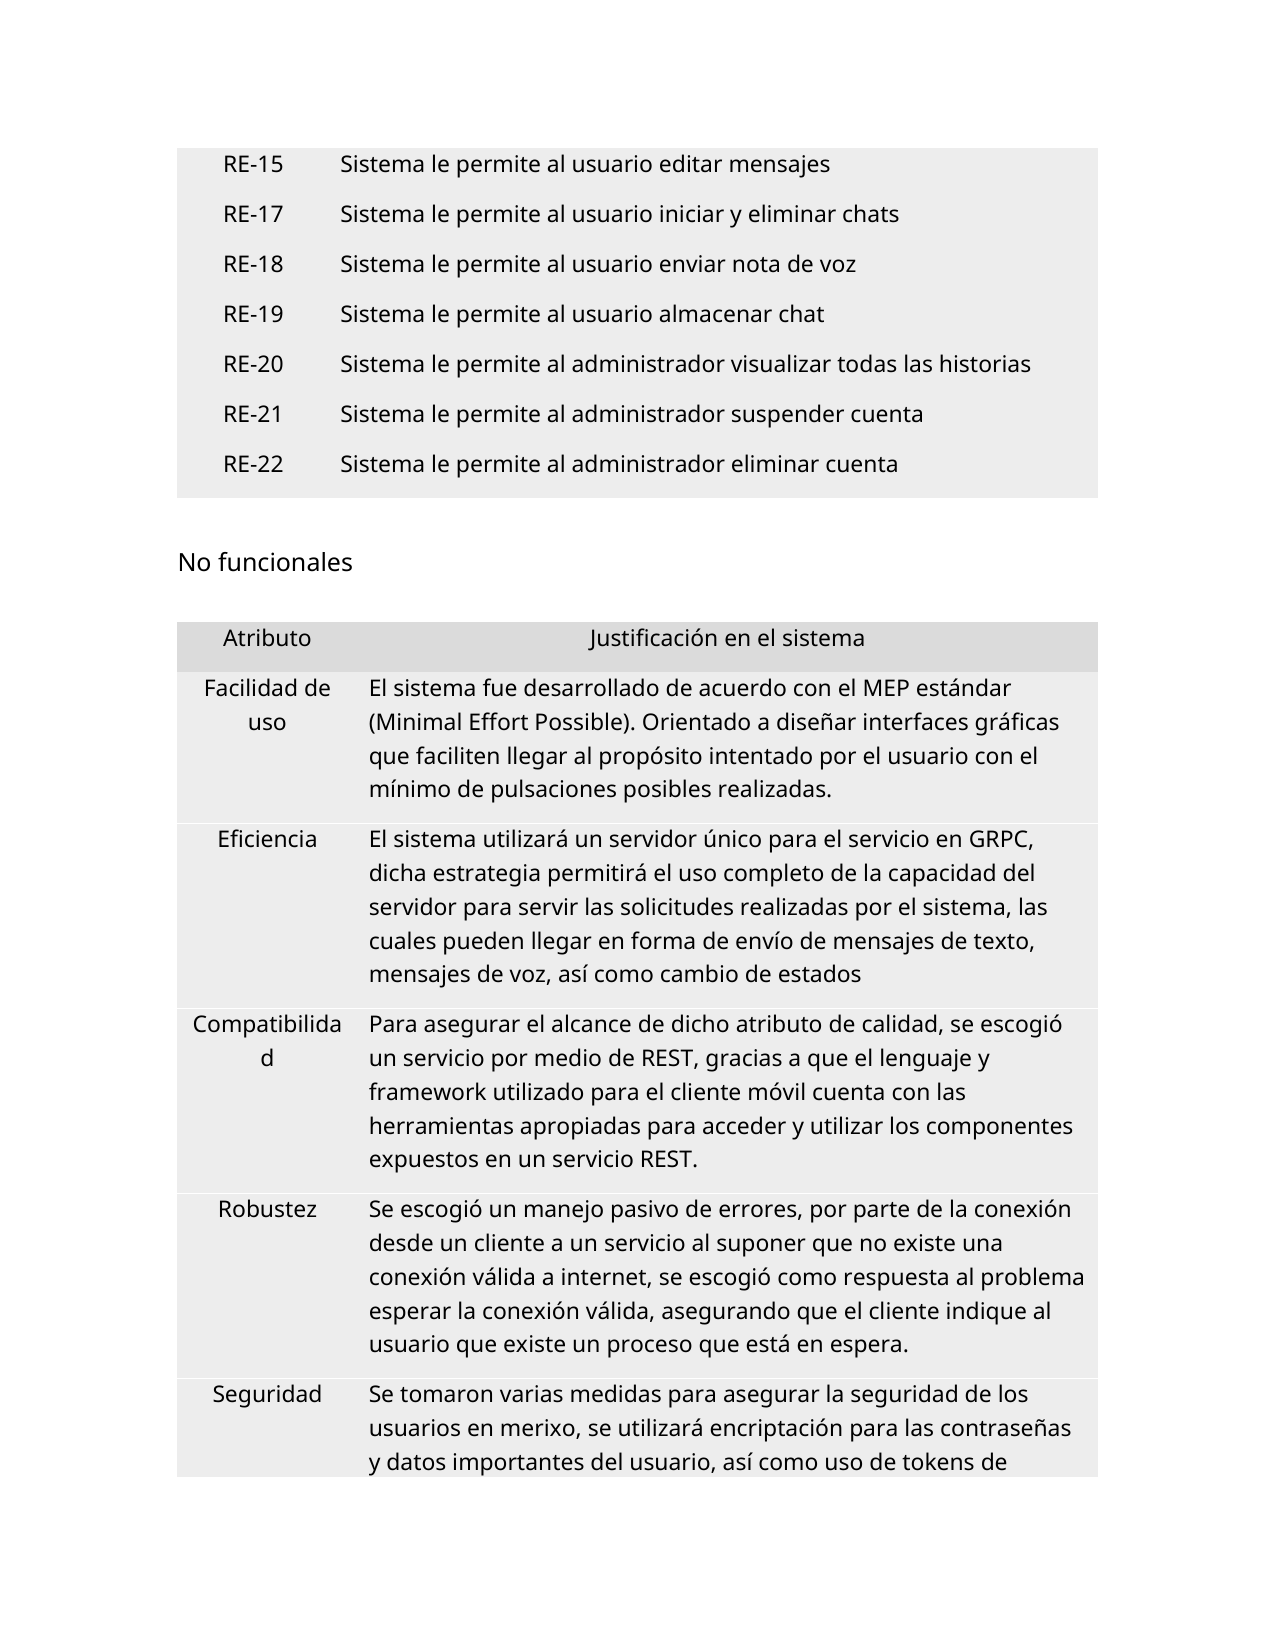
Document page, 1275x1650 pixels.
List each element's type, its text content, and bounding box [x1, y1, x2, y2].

table_cell RE-21 [177, 398, 329, 448]
table_cell Para asegurar el alcance de dicho atributo de calidad, se escogió un servicio por medio de REST, gracias a que el lenguaje y framework utilizado para el cliente móvil cuenta con las herramientas apropiadas para acceder y utilizar los componentes expuestos en un servicio REST. [357, 1009, 1098, 1193]
table_cell RE-22 [177, 448, 329, 498]
table_cell Sistema le permite al administrador visualizar todas las historias [329, 348, 1098, 398]
table_cell Sistema le permite al usuario almacenar chat [329, 298, 1098, 348]
table_cell Sistema le permite al usuario editar mensajes [329, 148, 1098, 198]
table_cell RE-19 [177, 298, 329, 348]
table_cell El sistema utilizará un servidor único para el servicio en GRPC, dicha estrategia permitirá el uso completo de la capacidad del servidor para servir las solicitudes realizadas por el sistema, las cuales pueden llegar en forma de envío de mensajes de texto, mensajes de voz, así como cambio de estados [357, 824, 1098, 1008]
table_cell Sistema le permite al administrador eliminar cuenta [329, 448, 1098, 498]
table_cell Se escogió un manejo pasivo de errores, por parte de la conexión desde un cliente a un servicio al suponer que no existe una conexión válida a internet, se escogió como respuesta al problema esperar la conexión válida, asegurando que el cliente indique al usuario que existe un proceso que está en espera. [357, 1194, 1098, 1378]
table_cell Compatibilidad [177, 1009, 357, 1193]
table_cell Seguridad [177, 1379, 357, 1477]
table_cell RE-15 [177, 148, 329, 198]
table_cell Robustez [177, 1194, 357, 1378]
subtitle No funcionales [177, 544, 1098, 578]
table_cell Sistema le permite al administrador suspender cuenta [329, 398, 1098, 448]
table_header Atributo [177, 622, 357, 672]
table_cell Facilidad de uso [177, 672, 357, 823]
table_cell Eficiencia [177, 824, 357, 1008]
table_cell RE-20 [177, 348, 329, 398]
table_cell Sistema le permite al usuario iniciar y eliminar chats [329, 198, 1098, 248]
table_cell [357, 1379, 1098, 1477]
table_header Justificación en el sistema [357, 622, 1098, 672]
table_cell Sistema le permite al usuario enviar nota de voz [329, 248, 1098, 298]
table_cell RE-17 [177, 198, 329, 248]
table_cell El sistema fue desarrollado de acuerdo con el MEP estándar (Minimal Effort Possible). Orientado a diseñar interfaces gráficas que faciliten llegar al propósito intentado por el usuario con el mínimo de pulsaciones posibles realizadas. [357, 672, 1098, 823]
table_cell RE-18 [177, 248, 329, 298]
